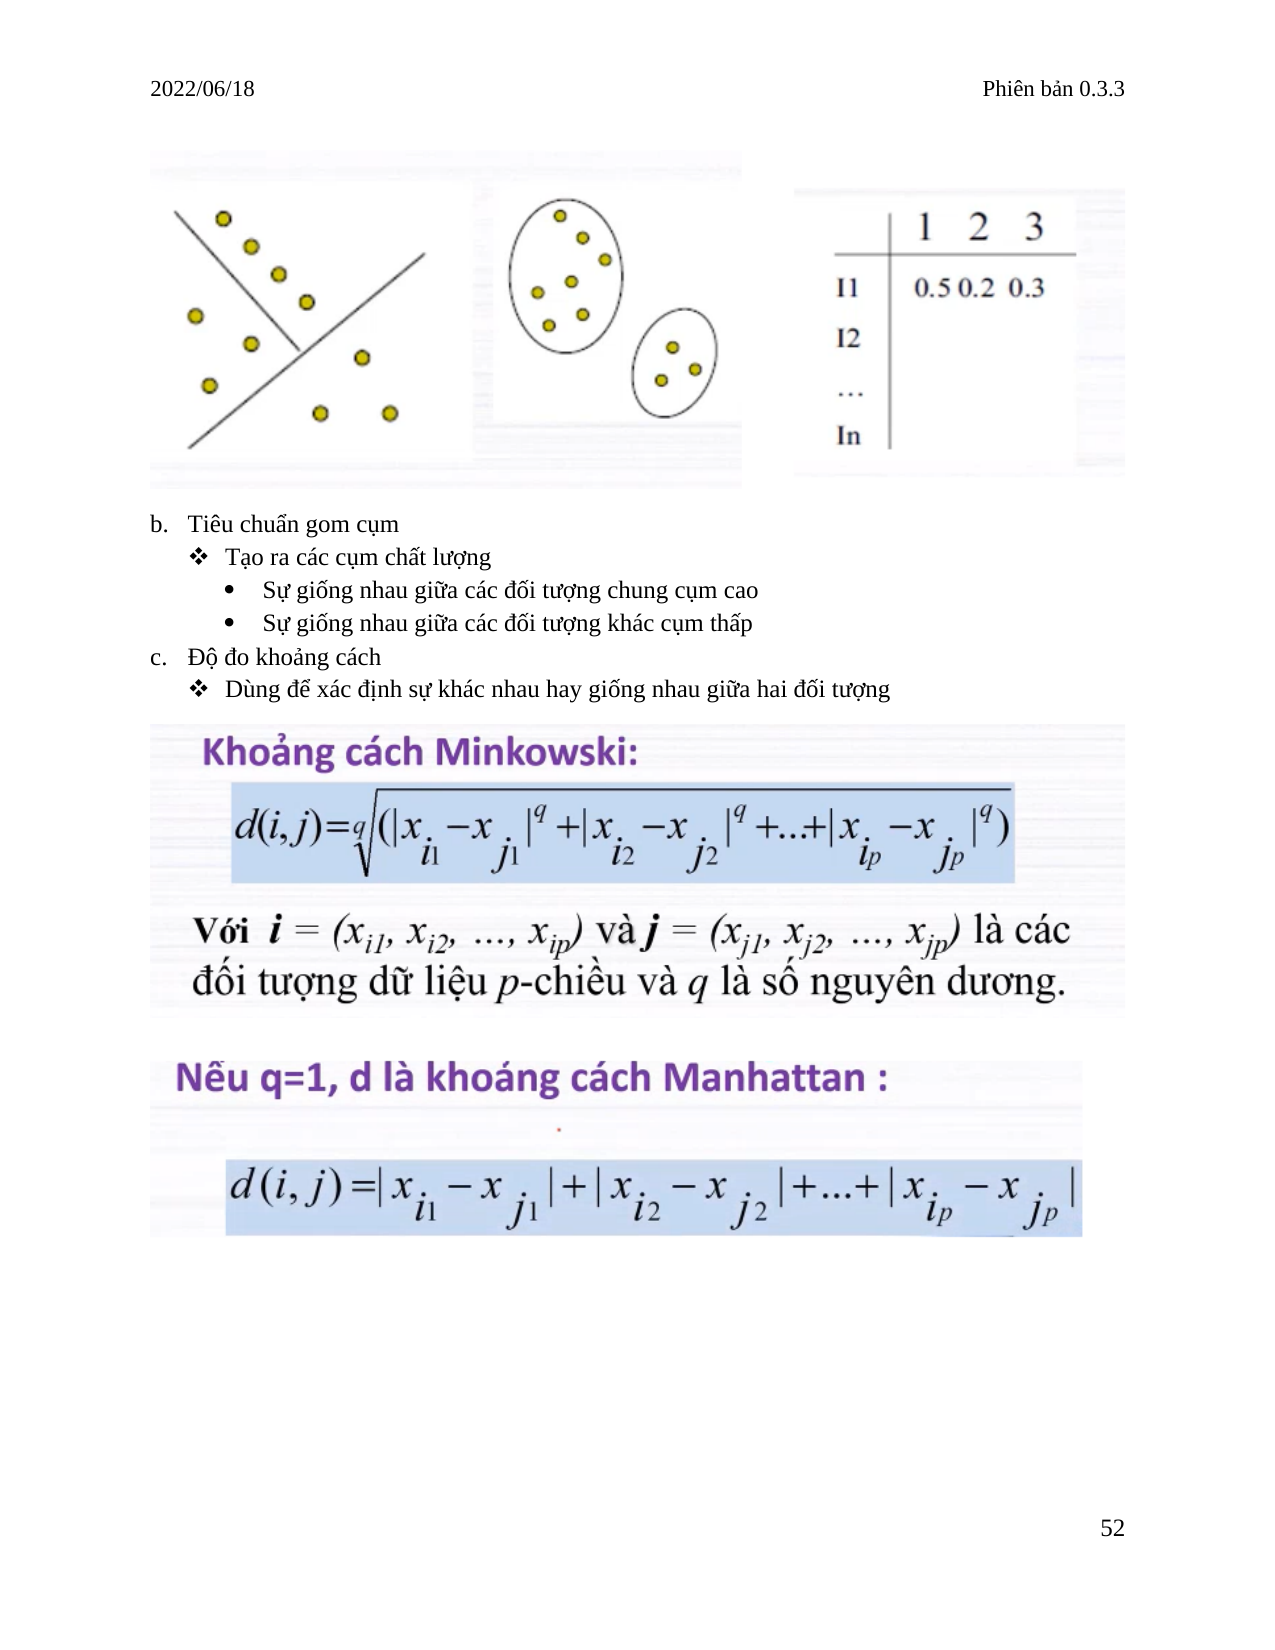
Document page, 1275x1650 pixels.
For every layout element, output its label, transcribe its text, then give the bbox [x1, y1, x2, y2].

list Sự giống nhau giữa các đối tượng khác cụm thấp [225, 608, 1125, 637]
list Tạo ra các cụm chất lượng [187, 542, 1125, 571]
picture [150, 724, 1125, 1018]
picture [150, 1038, 1125, 1274]
picture [150, 150, 1125, 489]
list Sự giống nhau giữa các đối tượng chung cụm cao [225, 576, 1125, 604]
list Dùng để xác định sự khác nhau hay giống nhau giữa hai đối tượng [187, 674, 1125, 703]
list Tiêu chuẩn gom cụm [150, 509, 1125, 538]
list Độ đo khoảng cách [150, 642, 1125, 670]
